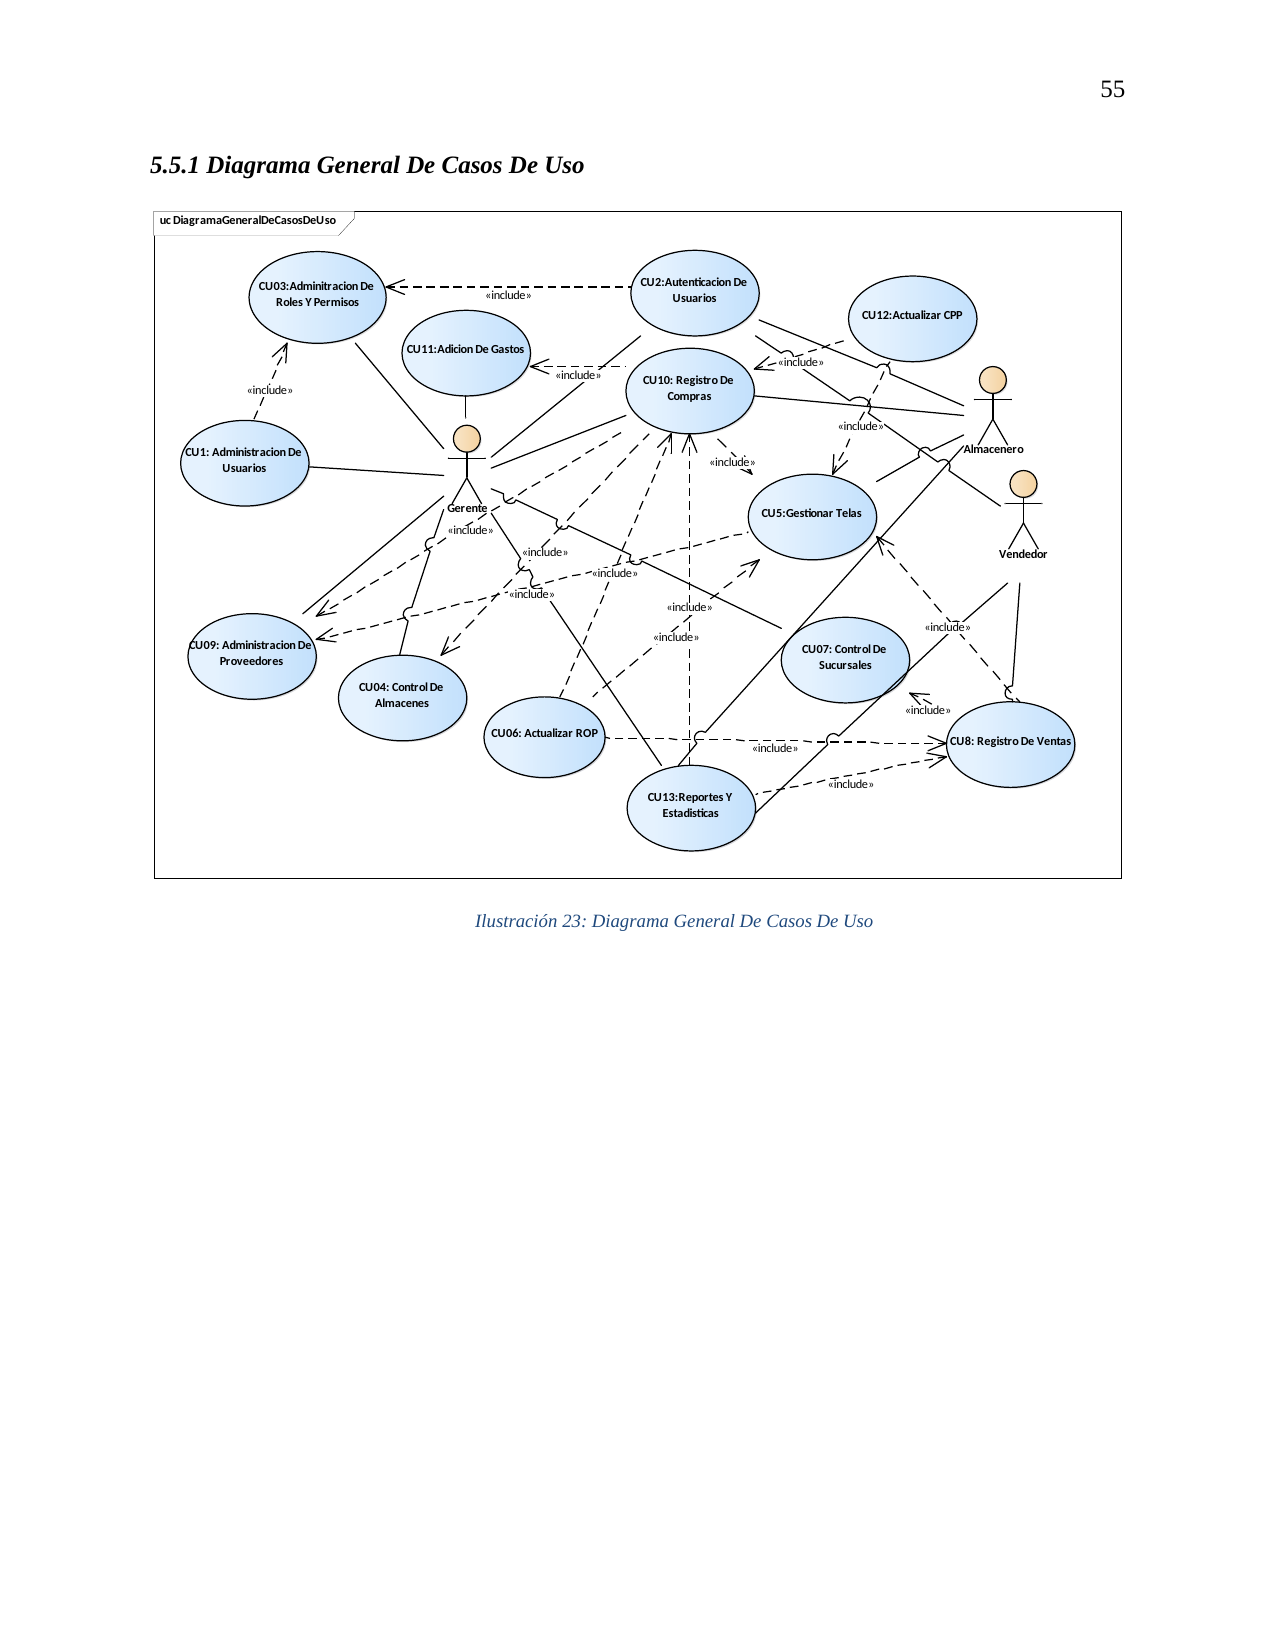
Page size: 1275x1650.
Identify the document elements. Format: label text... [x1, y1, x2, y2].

subtitle Diagrama General De Casos De Uso [150, 150, 1125, 179]
text Ilustración 23: Diagrama General De Casos De Uso [150, 910, 1125, 932]
